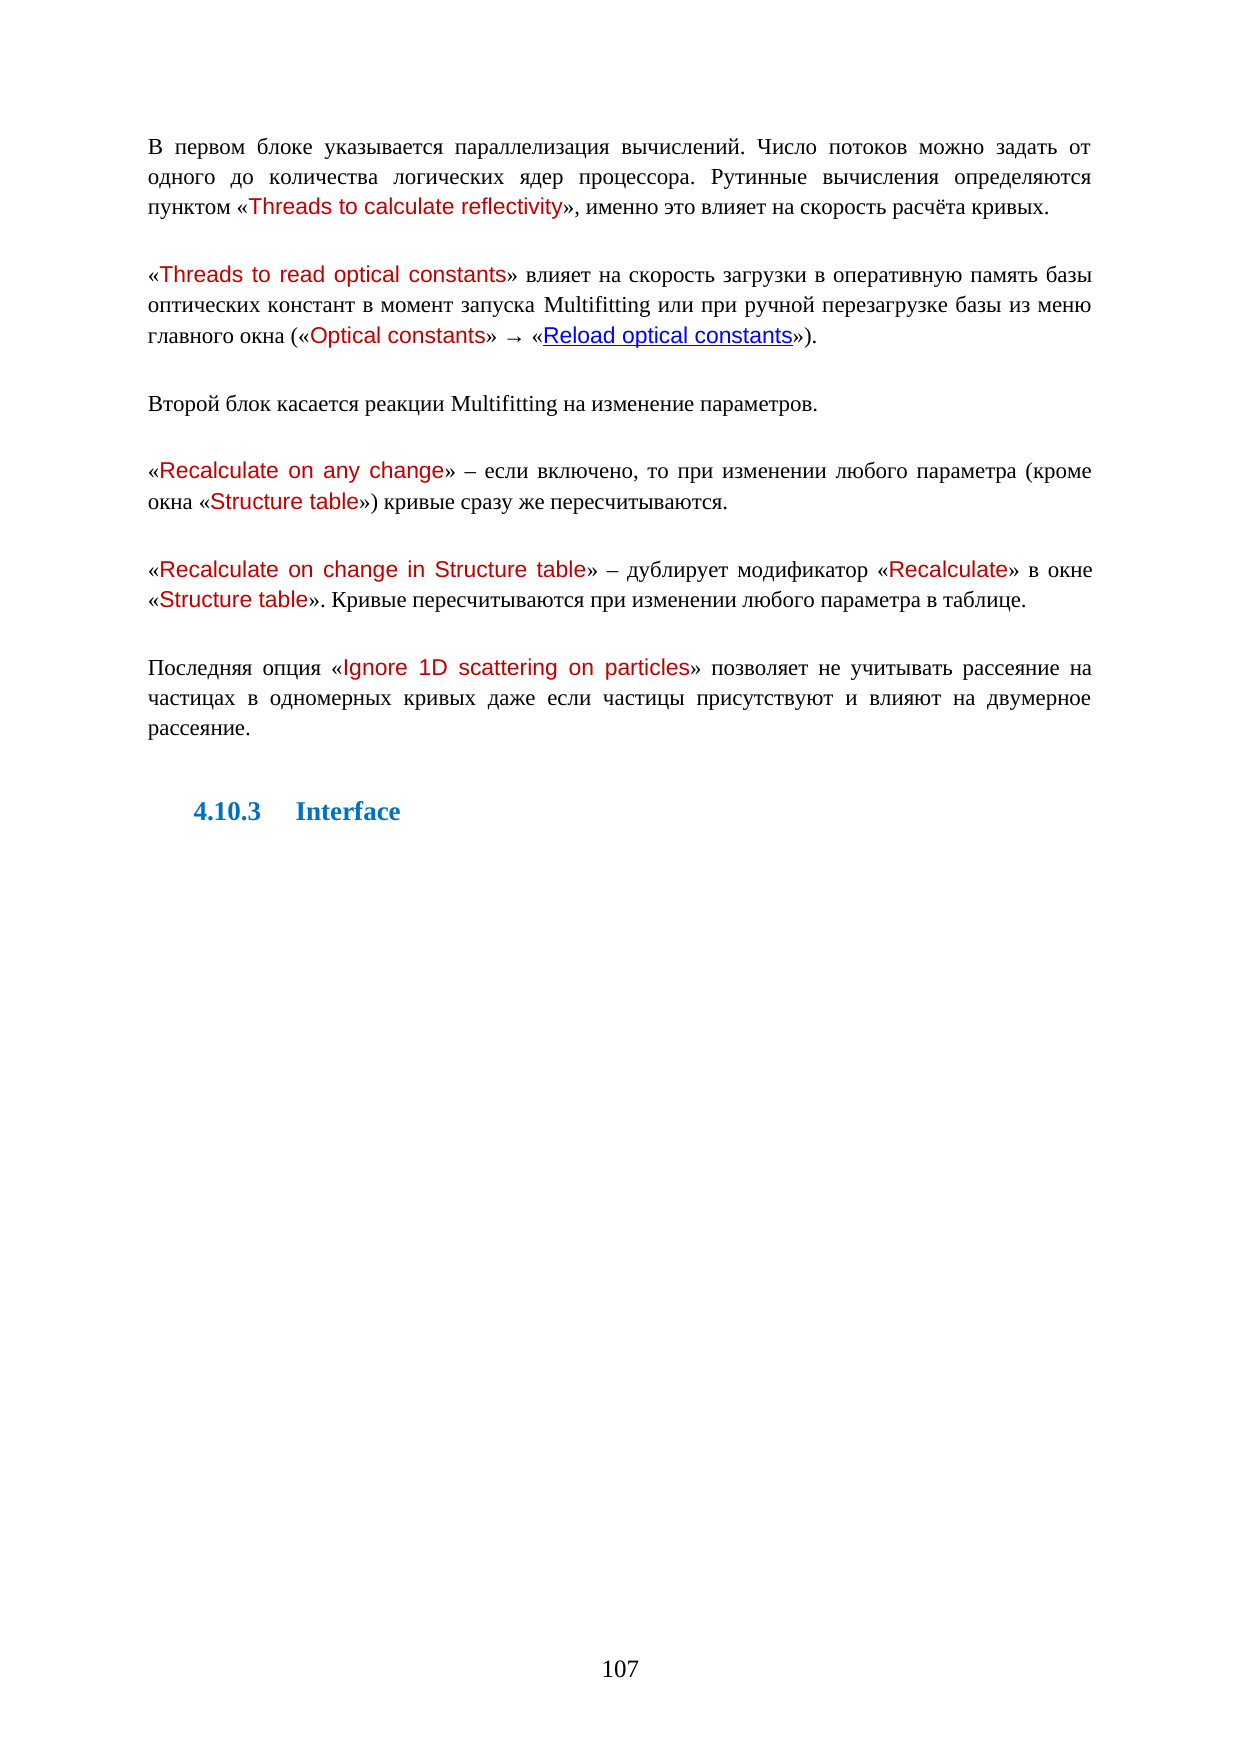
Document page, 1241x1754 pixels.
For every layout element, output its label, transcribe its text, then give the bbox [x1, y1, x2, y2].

text Второй блок касается реакции Multifitting на изменение параметров. [148, 390, 1093, 416]
text В первом блоке указывается параллелизация вычислений. Число потоков можно задать от одного до количества логических ядер процессора. Рутинные вычисления определяются пунктом «Threads to calculate reflectivity», именно это влияет на скорость расчёта кривых. [148, 133, 1093, 220]
text Последняя опция «Ignore 1D scattering on particles» позволяет не учитывать рассеяние на частицах в одномерных кривых даже если частицы присутствуют и влияют на двумерное рассеяние. [148, 654, 1093, 741]
subtitle Interface [193, 794, 1093, 826]
text «Recalculate on any change» – если включено, то при изменении любого параметра (кроме окна «Structure table») кривые сразу же пересчитываются. [148, 457, 1093, 514]
text «Recalculate on change in Structure table» – дублирует модификатор «Recalculate» в окне «Structure table». Кривые пересчитываются при изменении любого параметра в таблице. [148, 556, 1093, 612]
text «Threads to read optical constants» влияет на скорость загрузки в оперативную память базы оптических констант в момент запуска Multifitting или при ручной перезагрузке базы из меню главного окна («Optical constants» → «Reload optical constants»). [148, 261, 1093, 348]
